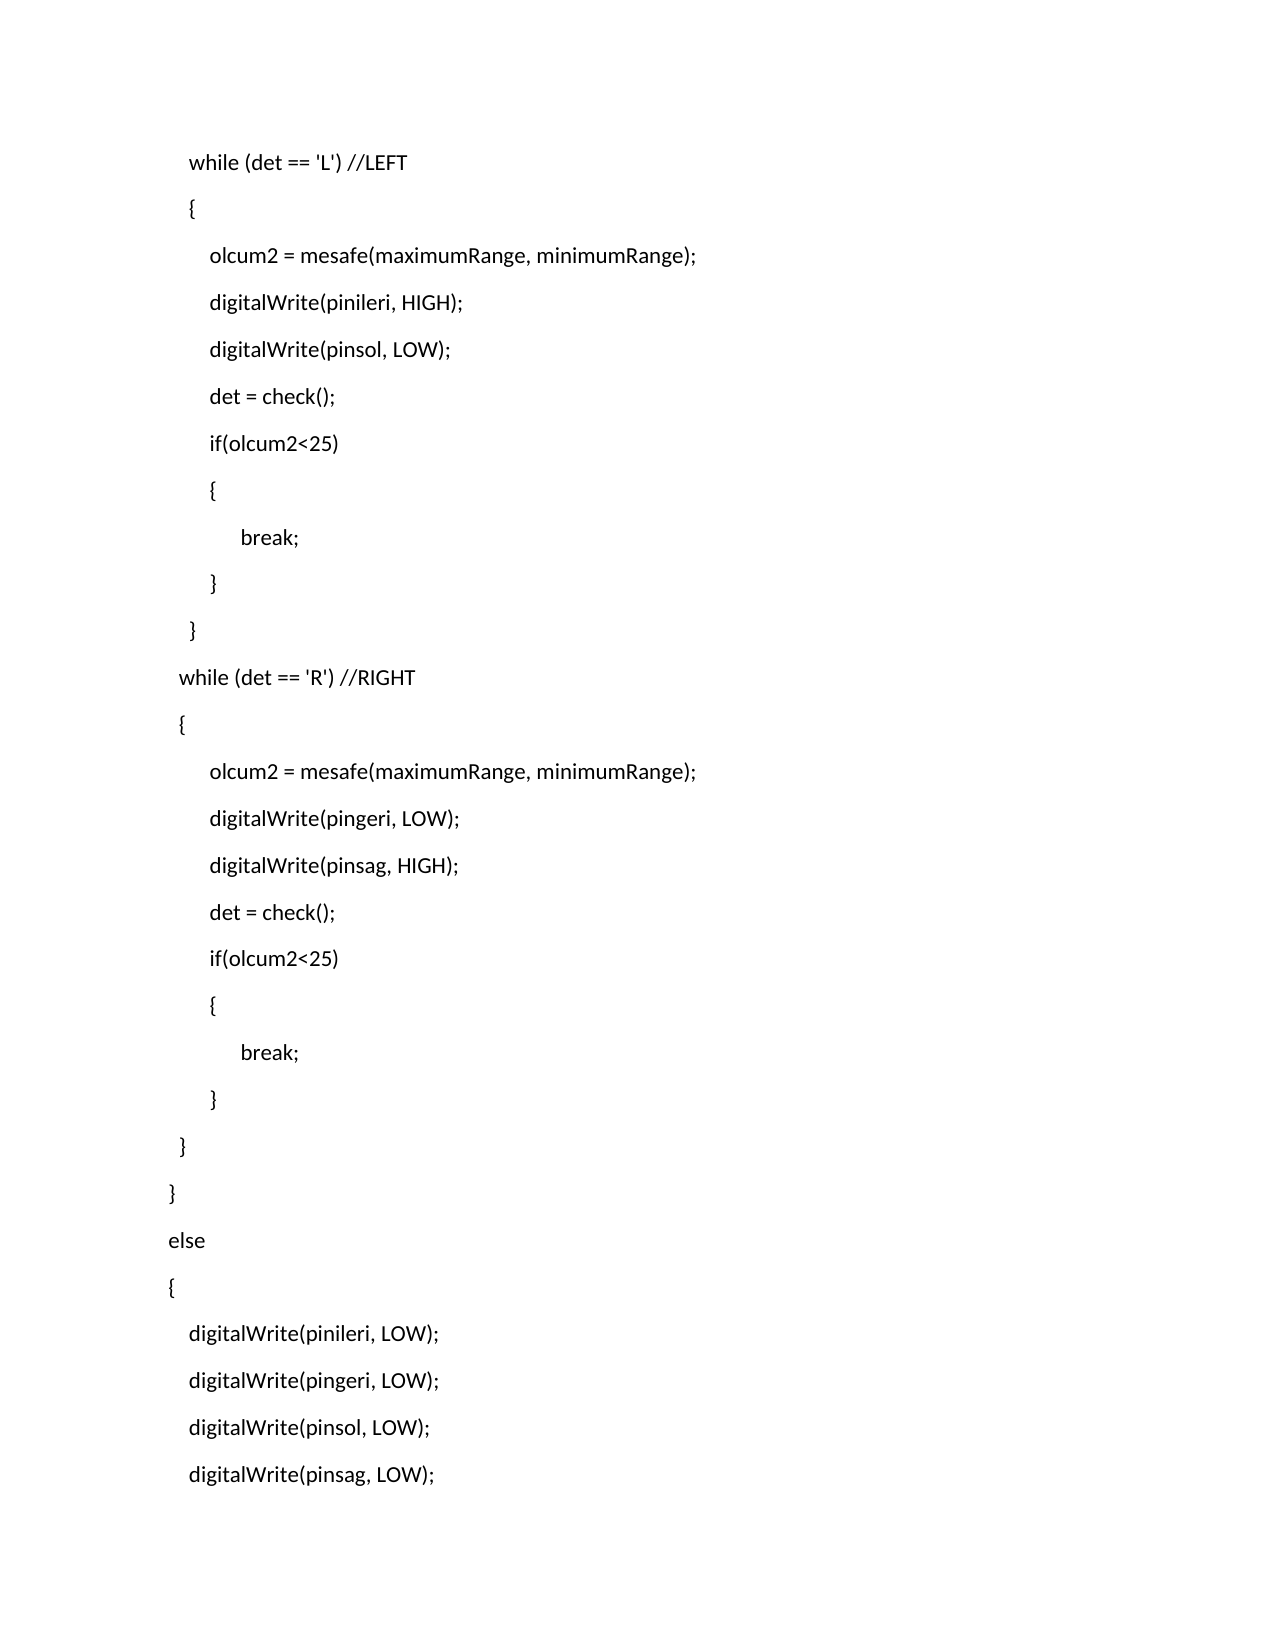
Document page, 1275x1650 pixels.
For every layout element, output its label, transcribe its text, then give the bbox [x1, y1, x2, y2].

text det = check(); [148, 898, 1127, 926]
text olcum2 = mesafe(maximumRange, minimumRange); [148, 241, 1127, 269]
text digitalWrite(pinsag, HIGH); [148, 851, 1127, 879]
text } [148, 569, 1127, 597]
text } [148, 1179, 1127, 1207]
text digitalWrite(pinsol, LOW); [148, 1413, 1127, 1441]
text while (det == 'L') //LEFT [148, 148, 1127, 176]
text olcum2 = mesafe(maximumRange, minimumRange); [148, 757, 1127, 785]
text digitalWrite(pinileri, LOW); [148, 1319, 1127, 1347]
text break; [148, 1038, 1127, 1066]
text if(olcum2<25) [148, 429, 1127, 457]
text digitalWrite(pingeri, LOW); [148, 1366, 1127, 1394]
text } [148, 616, 1127, 644]
text break; [148, 523, 1127, 551]
text } [148, 1132, 1127, 1160]
text { [148, 476, 1127, 504]
text digitalWrite(pingeri, LOW); [148, 804, 1127, 832]
text { [148, 1273, 1127, 1301]
text if(olcum2<25) [148, 944, 1127, 972]
text det = check(); [148, 382, 1127, 410]
text } [148, 1085, 1127, 1113]
text digitalWrite(pinileri, HIGH); [148, 288, 1127, 316]
text else [148, 1226, 1127, 1254]
text while (det == 'R') //RIGHT [148, 663, 1127, 691]
text { [148, 991, 1127, 1019]
text digitalWrite(pinsol, LOW); [148, 335, 1127, 363]
text { [148, 194, 1127, 222]
text { [148, 710, 1127, 738]
text digitalWrite(pinsag, LOW); [148, 1460, 1127, 1488]
